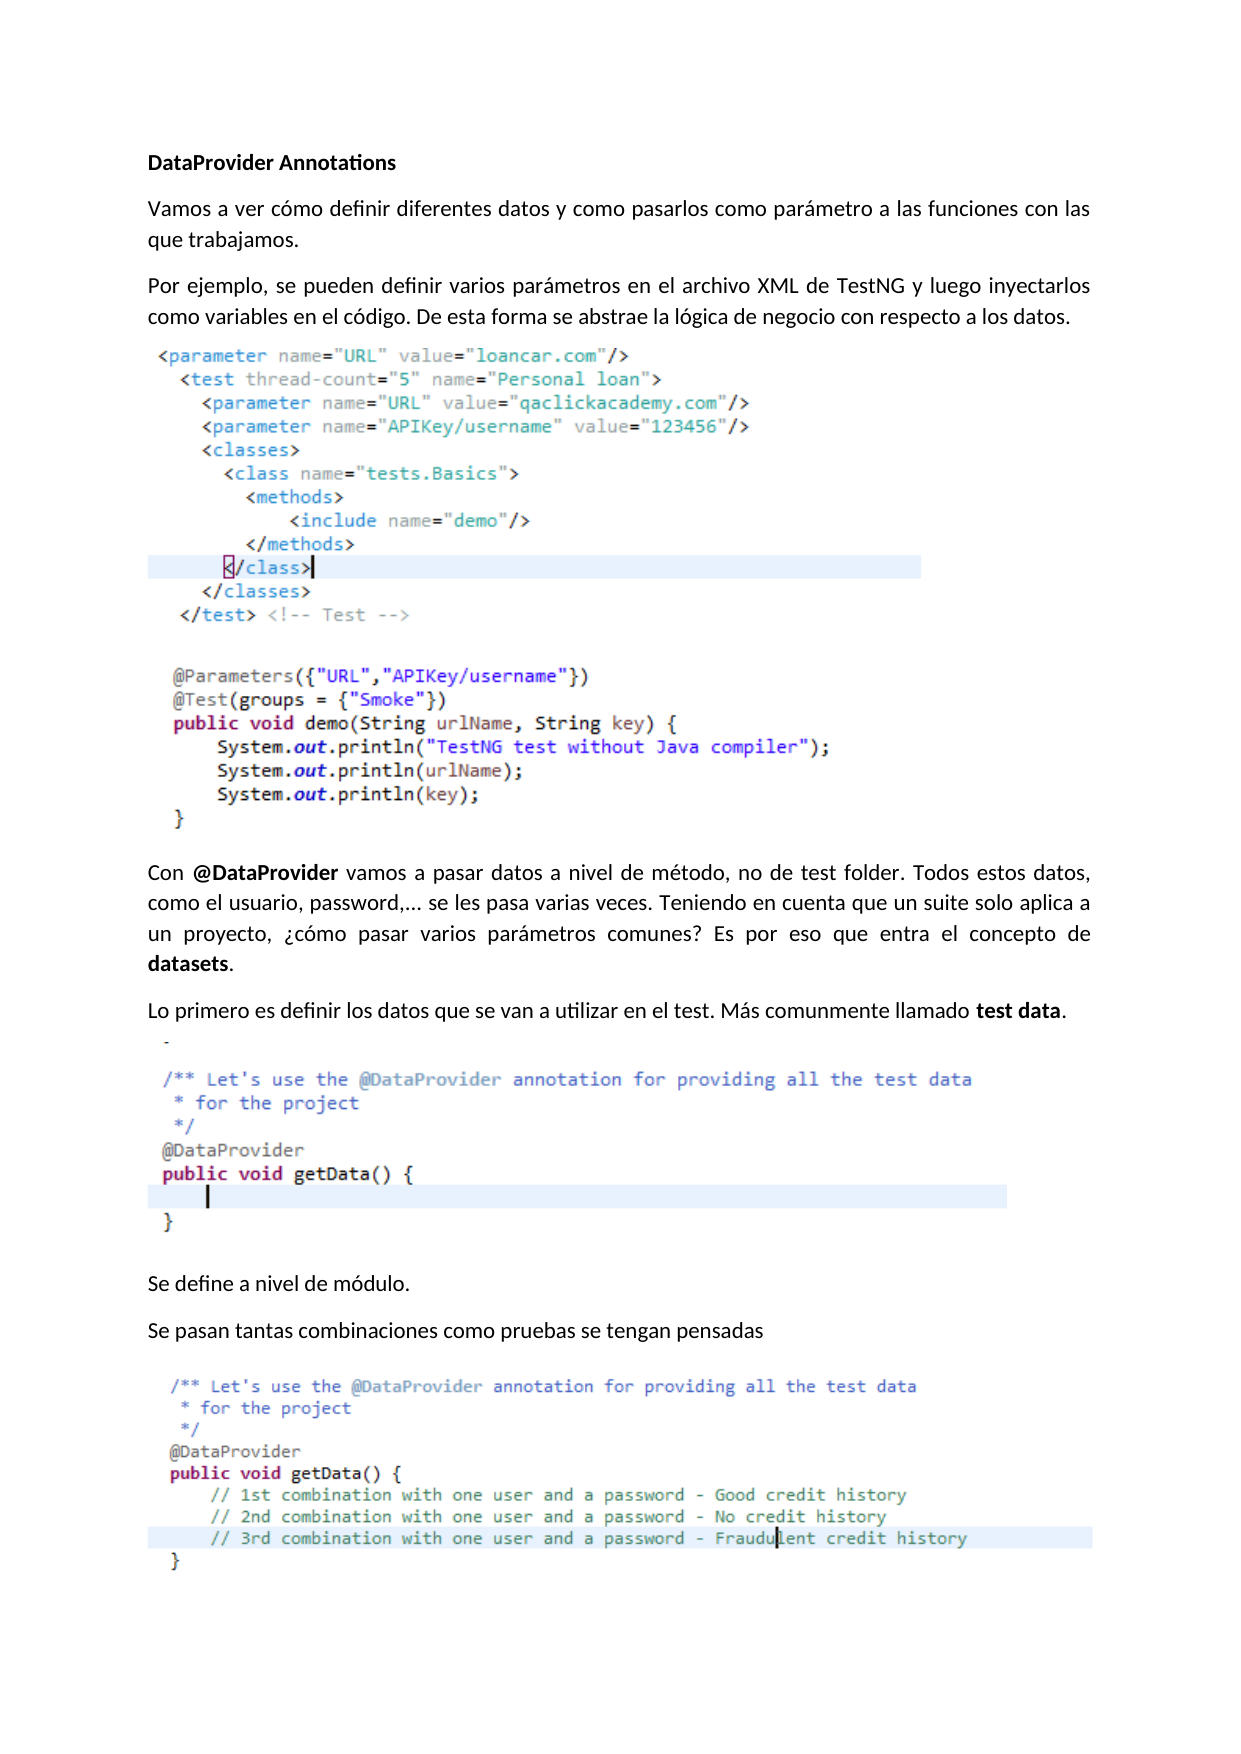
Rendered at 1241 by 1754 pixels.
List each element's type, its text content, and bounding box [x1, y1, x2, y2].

text Se pasan tantas combinaciones como pruebas se tengan pensadas [148, 1316, 1093, 1344]
picture [147, 1363, 1093, 1592]
picture [147, 1042, 1007, 1251]
text Con @DataProvider vamos a pasar datos a nivel de método, no de test folder. Todos estos datos, como el usuario, password,... se les pasa varias veces. Teniendo en cuenta que un suite solo aplica a un proyecto, ¿cómo pasar varios parámetros comunes? Es por eso que entra el concepto de datasets. [148, 858, 1093, 977]
text Vamos a ver cómo definir diferentes datos y como pasarlos como parámetro a las funciones con las que trabajamos. [148, 194, 1093, 253]
picture [147, 655, 860, 840]
text Se define a nivel de módulo. [148, 1269, 1093, 1297]
text DataProvider Annotations [148, 148, 1093, 176]
text Lo primero es definir los datos que se van a utilizar en el test. Más comunmente llamado test data. [148, 996, 1093, 1024]
picture [147, 348, 922, 637]
text Por ejemplo, se pueden definir varios parámetros en el archivo XML de TestNG y luego inyectarlos como variables en el código. De esta forma se abstrae la lógica de negocio con respecto a los datos. [148, 272, 1093, 330]
